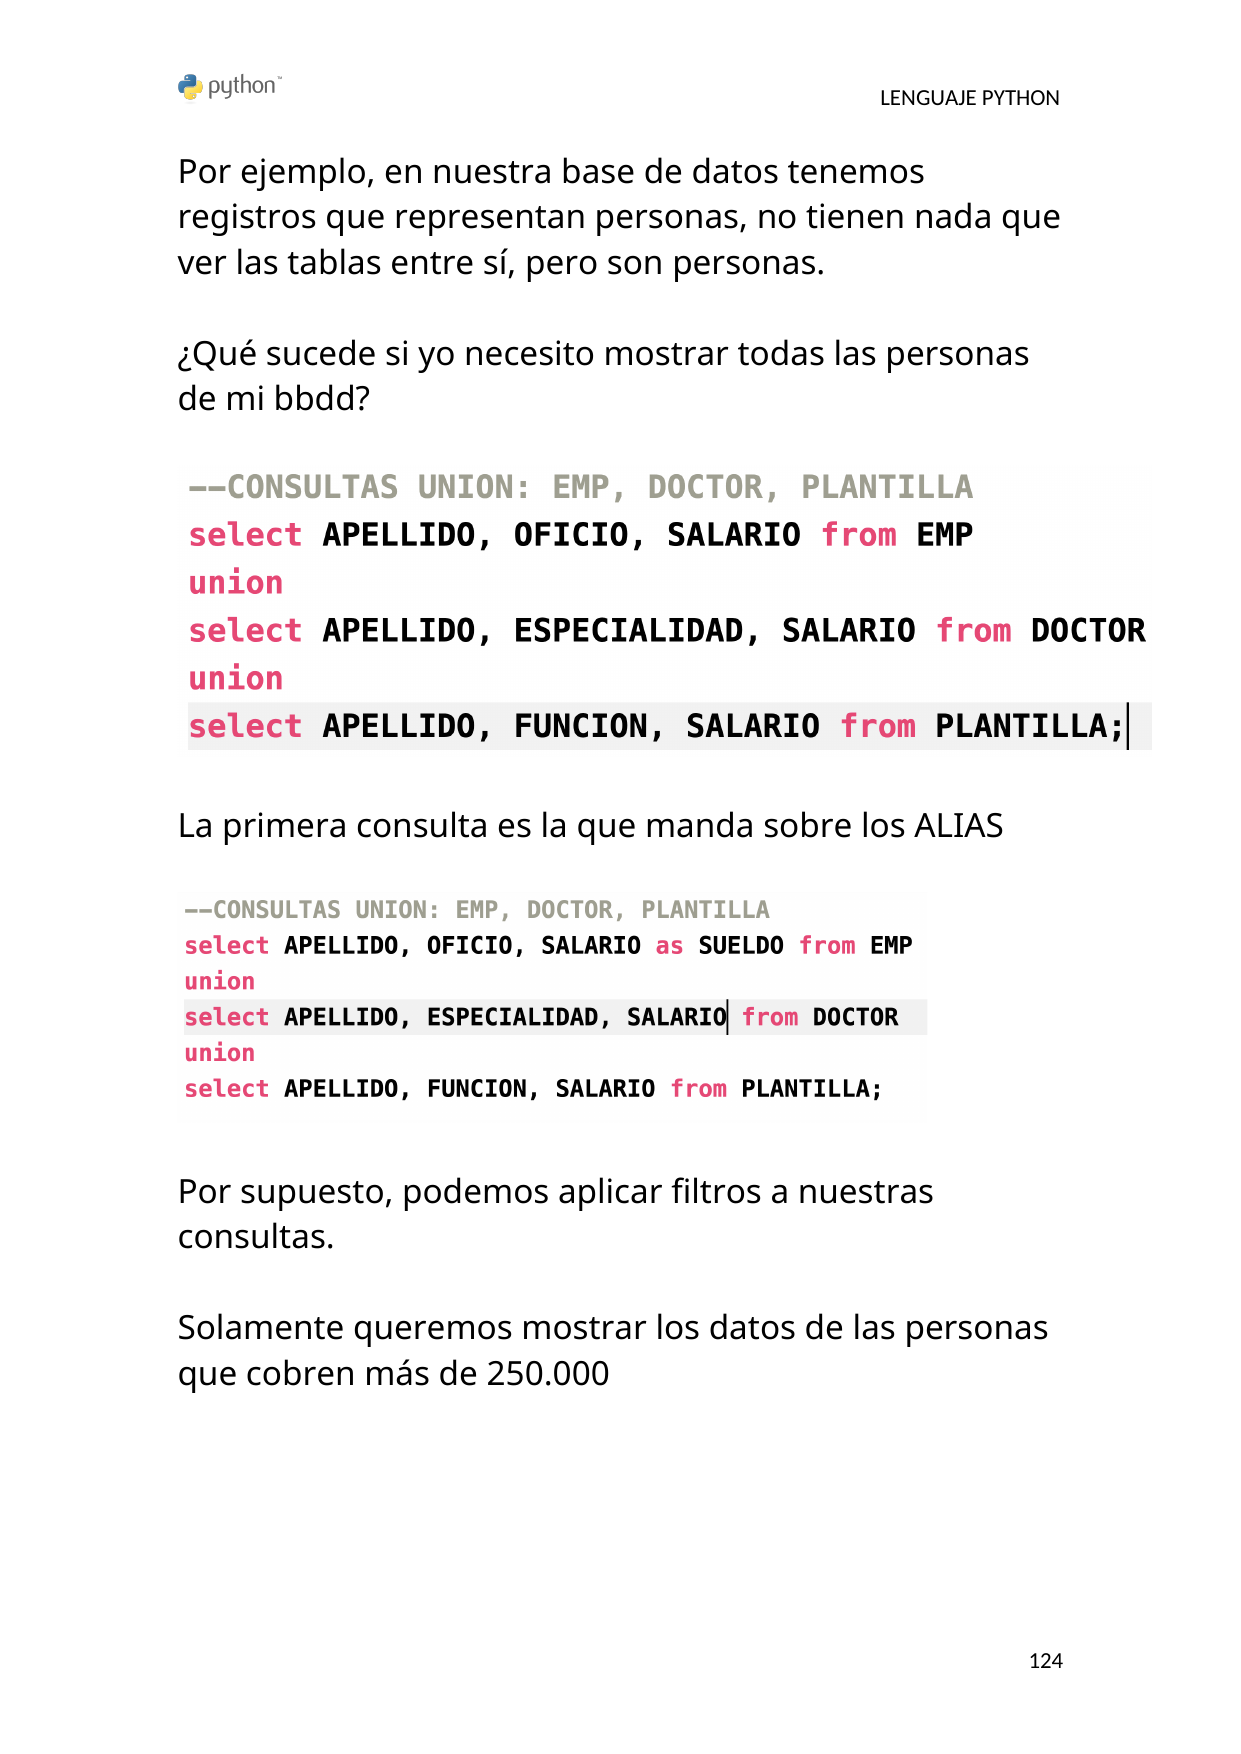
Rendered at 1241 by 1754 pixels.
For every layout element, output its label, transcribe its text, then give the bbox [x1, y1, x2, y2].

text La primera consulta es la que manda sobre los ALIAS [177, 802, 1063, 847]
text Por supuesto, podemos aplicar filtros a nuestras consultas. [177, 1168, 1063, 1259]
picture [177, 892, 928, 1123]
text Por ejemplo, en nuestra base de datos tenemos registros que representan personas, no tienen nada que ver las tablas entre sí, pero son personas. [177, 148, 1063, 284]
picture [177, 73, 283, 105]
picture [177, 465, 1152, 757]
text Solamente queremos mostrar los datos de las personas que cobren más de 250.000 [177, 1304, 1063, 1395]
text ¿Qué sucede si yo necesito mostrar todas las personas de mi bbdd? [177, 329, 1063, 420]
